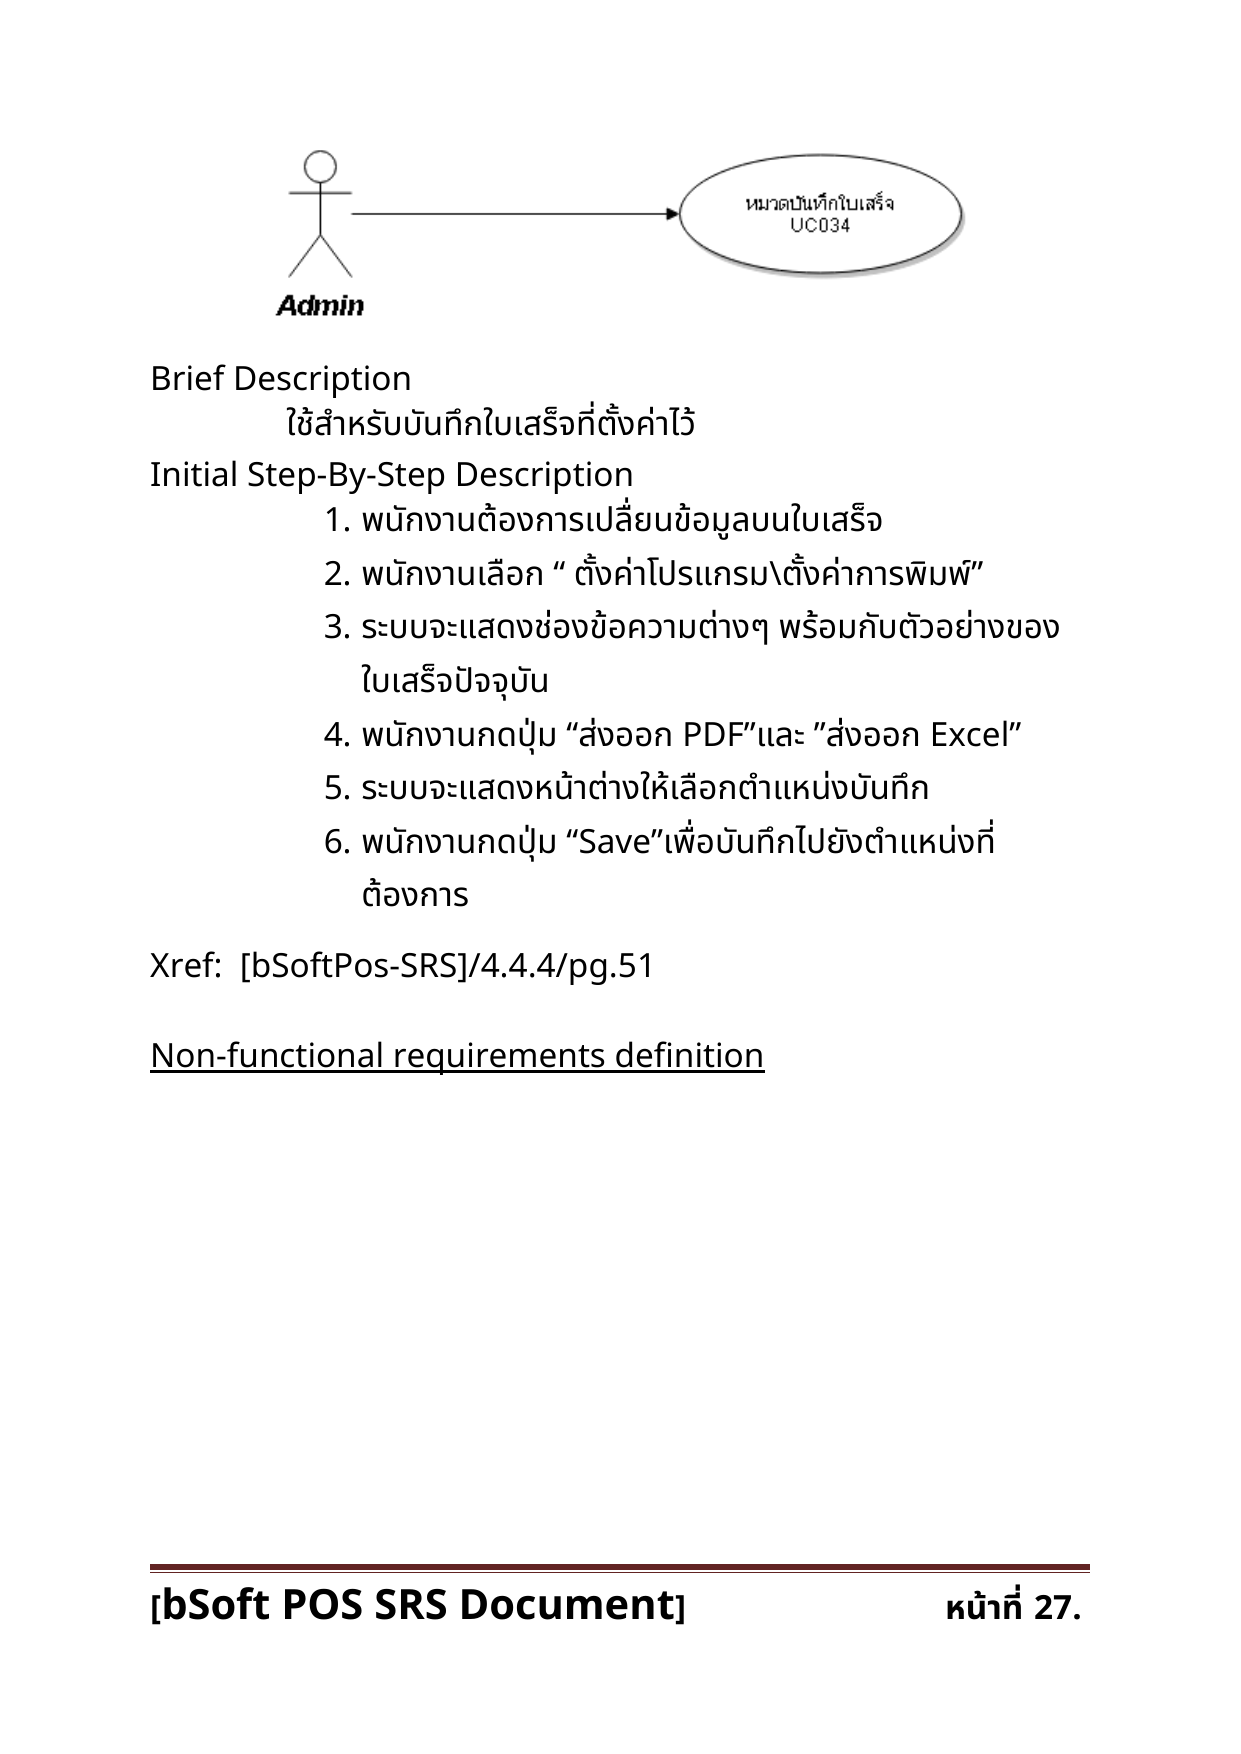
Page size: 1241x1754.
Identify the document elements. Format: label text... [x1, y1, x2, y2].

list พนักงานกดปุ่ม “ส่งออก PDF”และ ”ส่งออก Excel” [323, 710, 1090, 761]
text Xref: [bSoftPos-SRS]/4.4.4/pg.51 [150, 941, 1090, 987]
text ใช้สำหรับบันทึกใบเสร็จที่ตั้งค่าไว้ [150, 400, 1090, 451]
list พนักงานกดปุ่ม “Save”เพื่อบันทึกไปยังตำแหน่งที่ต้องการ [323, 818, 1090, 922]
text Brief Description [150, 355, 1090, 400]
list ระบบจะแสดงหน้าต่างให้เลือกตำแหน่งบันทึก [323, 764, 1090, 815]
list ระบบจะแสดงช่องข้อความต่างๆ พร้อมกับตัวอย่างของใบเสร็จปัจจุบัน [323, 603, 1090, 707]
text Non-functional requirements definition [150, 1032, 1090, 1078]
list พนักงานต้องการเปลื่ยนข้อมูลบนใบเสร็จ [323, 496, 1090, 547]
text Initial Step-By-Step Description [150, 451, 1090, 496]
list พนักงานเลือก “ ตั้งค่าโปรแกรม\ตั้งค่าการพิมพ์” [323, 550, 1090, 600]
